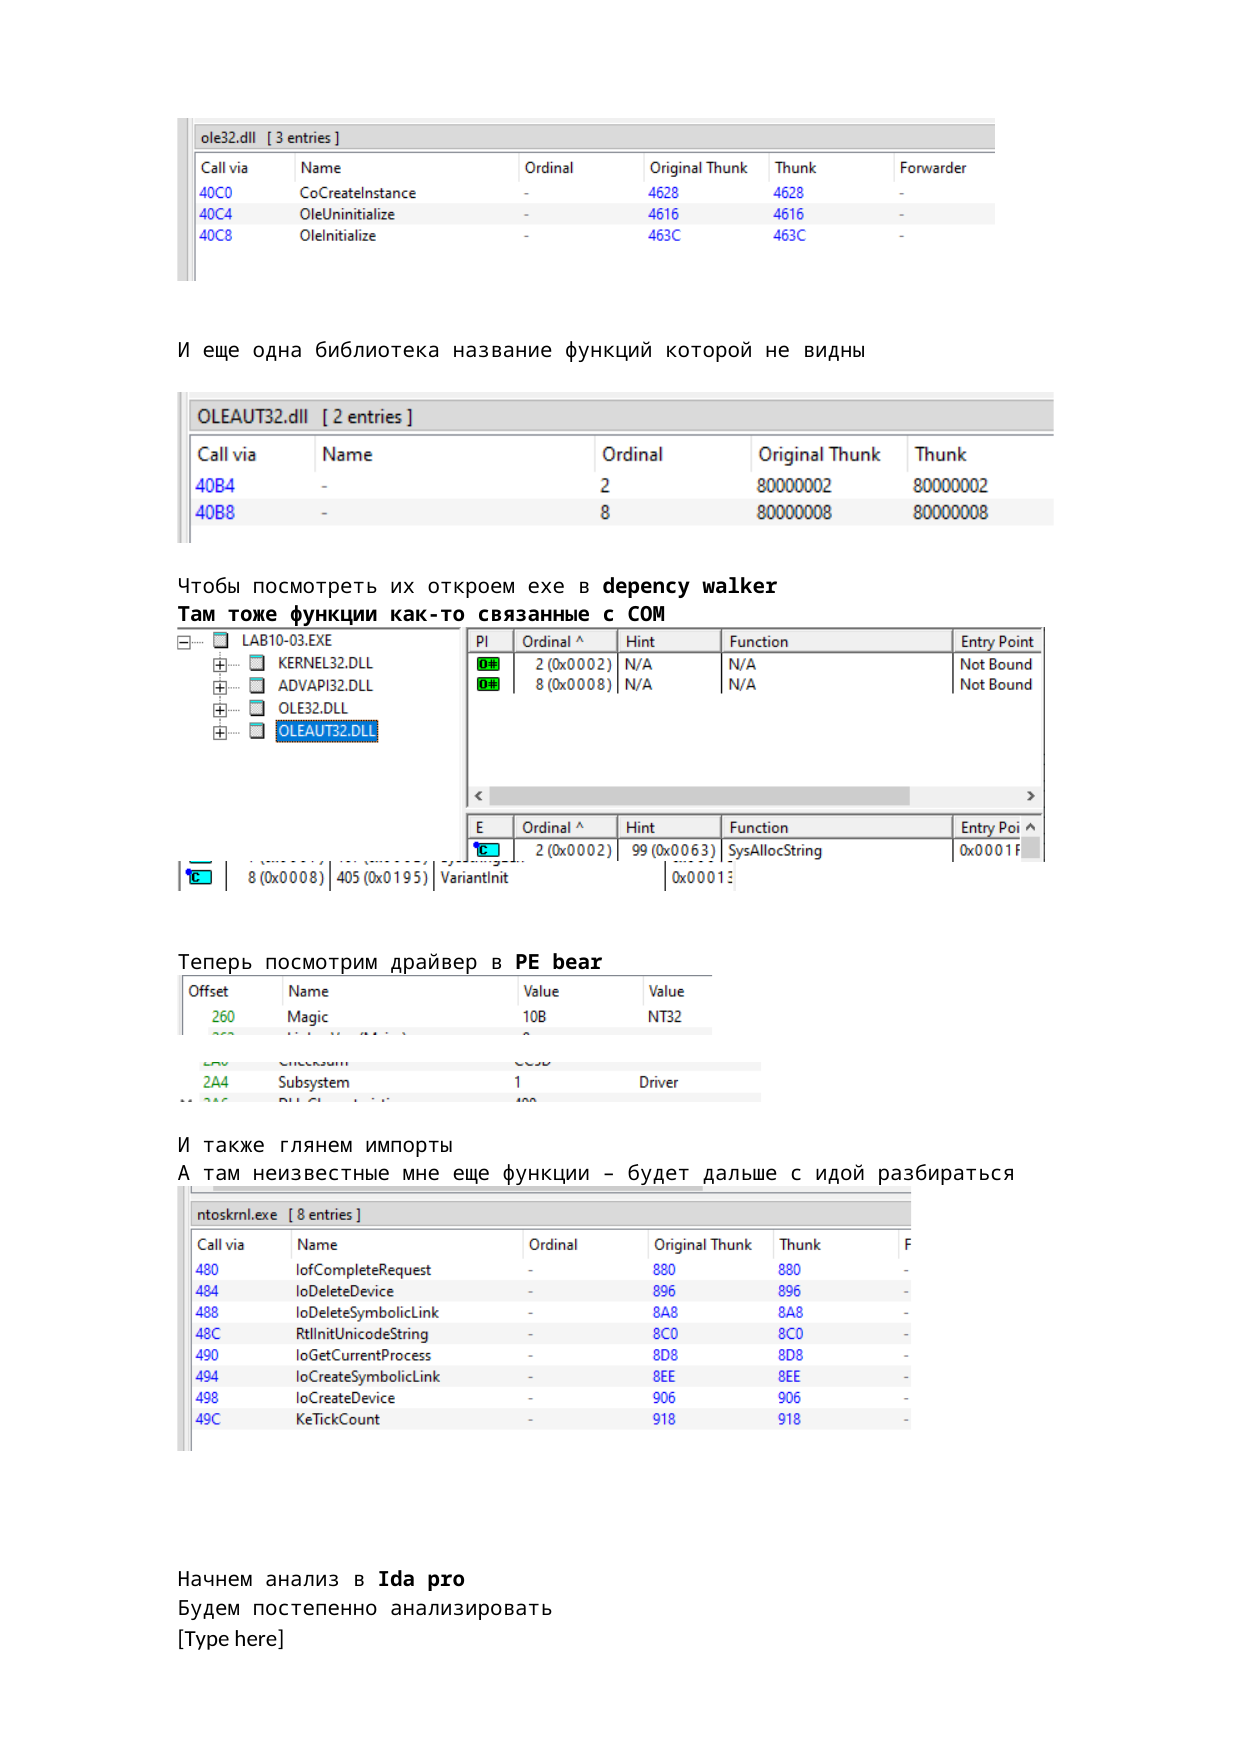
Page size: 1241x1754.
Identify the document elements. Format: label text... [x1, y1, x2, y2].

text И еще одна библиотека название функций которой не видны [177, 336, 1152, 364]
picture [177, 1186, 912, 1451]
text А там неизвестные мне еще функции – будет дальше с идой разбираться [177, 1158, 1152, 1187]
picture [177, 1062, 762, 1102]
picture [177, 392, 1054, 543]
text Будем постепенно анализировать [177, 1593, 1152, 1621]
picture [177, 627, 1045, 891]
picture [177, 975, 713, 1035]
text Теперь посмотрим драйвер в PE bear [177, 947, 1152, 976]
picture [177, 118, 995, 281]
text И также глянем импорты [177, 1130, 1152, 1158]
text Чтобы посмотреть их откроем exe в depency walker [177, 571, 1152, 599]
text Начнем анализ в Ida pro [177, 1564, 1152, 1593]
